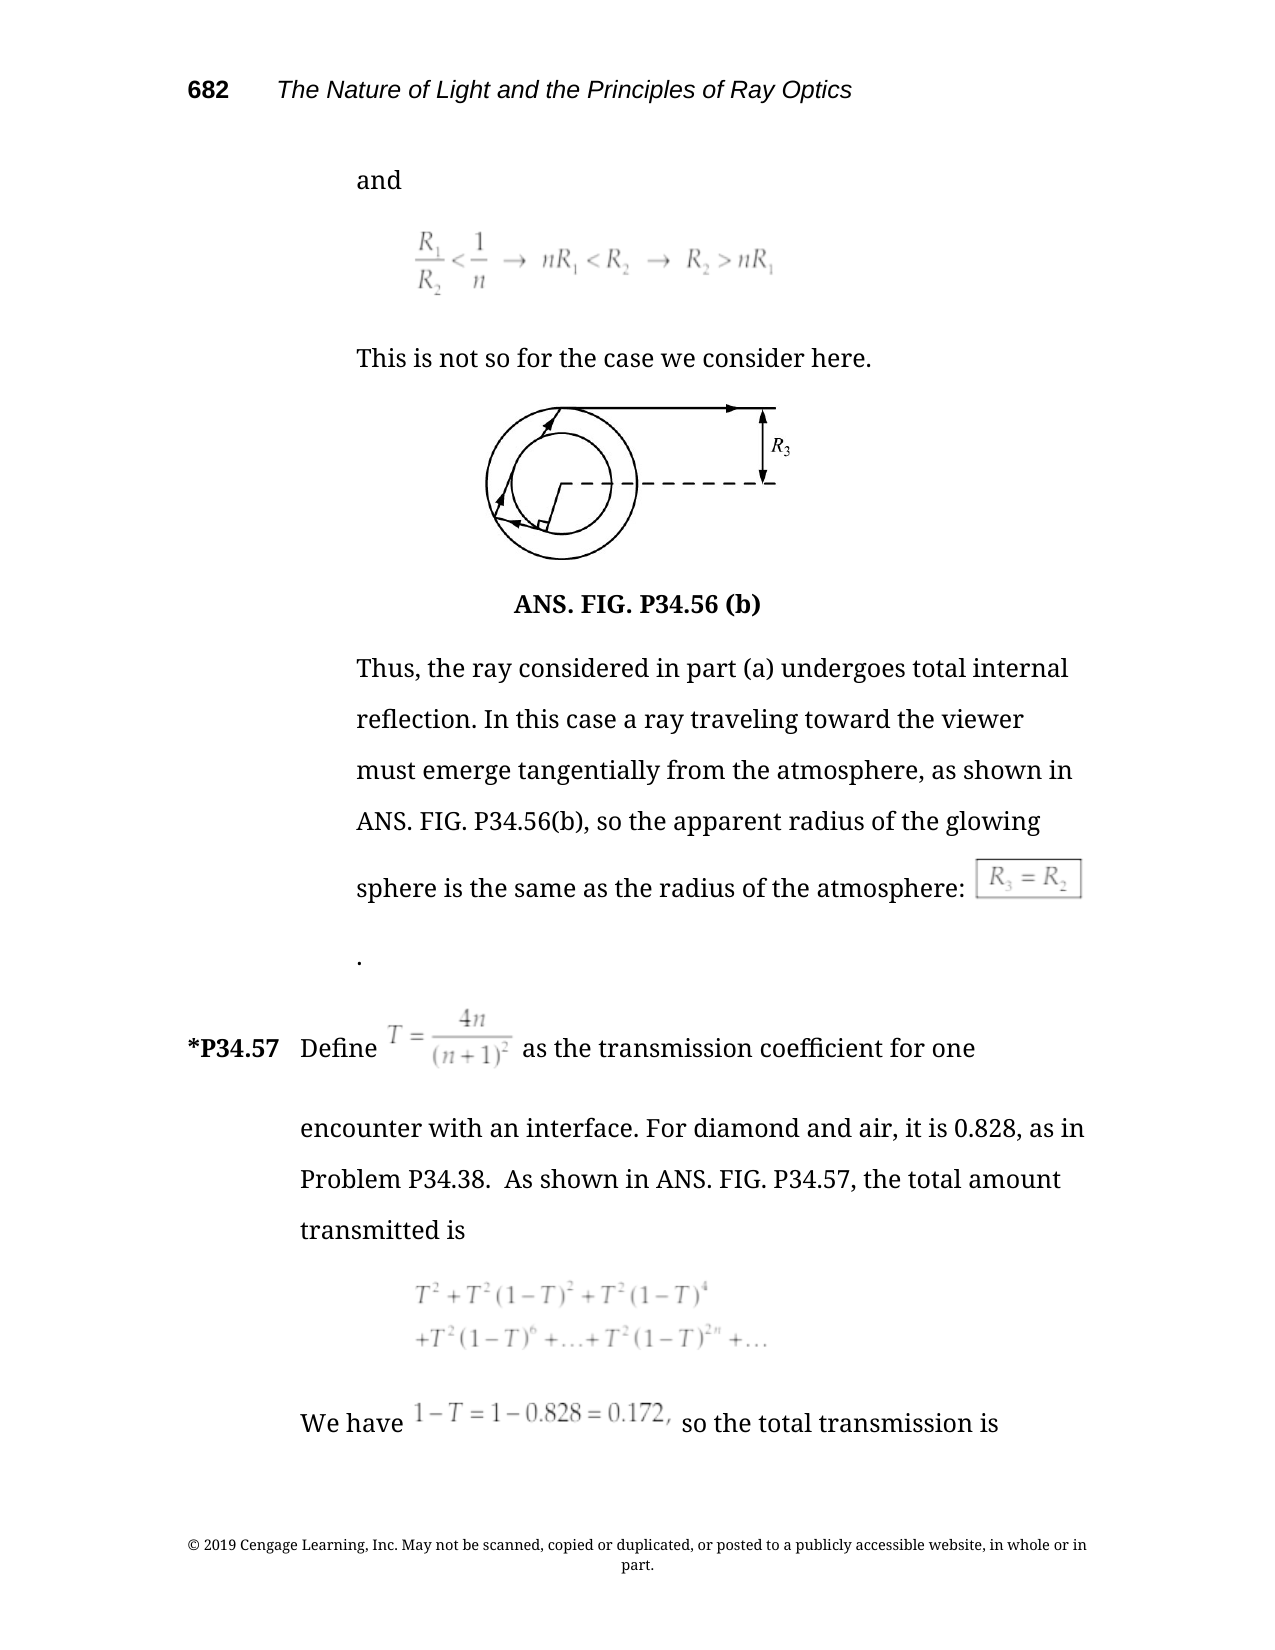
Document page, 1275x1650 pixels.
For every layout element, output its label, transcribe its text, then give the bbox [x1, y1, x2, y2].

text This is not so for the case we consider here. [187, 341, 1087, 375]
text ANS. FIG. P34.56 (b) [187, 587, 1087, 621]
text We have so the total transmission is [187, 1397, 1087, 1448]
picture [485, 404, 790, 560]
text *P34.57 Define as the transmission coefficient for one encounter with an interface. For diamond and air, it is 0.828, as in Problem P34.38. As shown in ANS. FIG. P34.57, the total amount transmitted is [187, 1003, 1087, 1246]
text Thus, the ray considered in part (a) undergoes total internal reflection. In this case a ray traveling toward the viewer must emerge tangentially from the atmosphere, as shown in ANS. Fig. P34.56(b), so the apparent radius of the glowing sphere is the same as the radius of the atmosphere: . [187, 650, 1087, 973]
text and [187, 162, 1087, 197]
